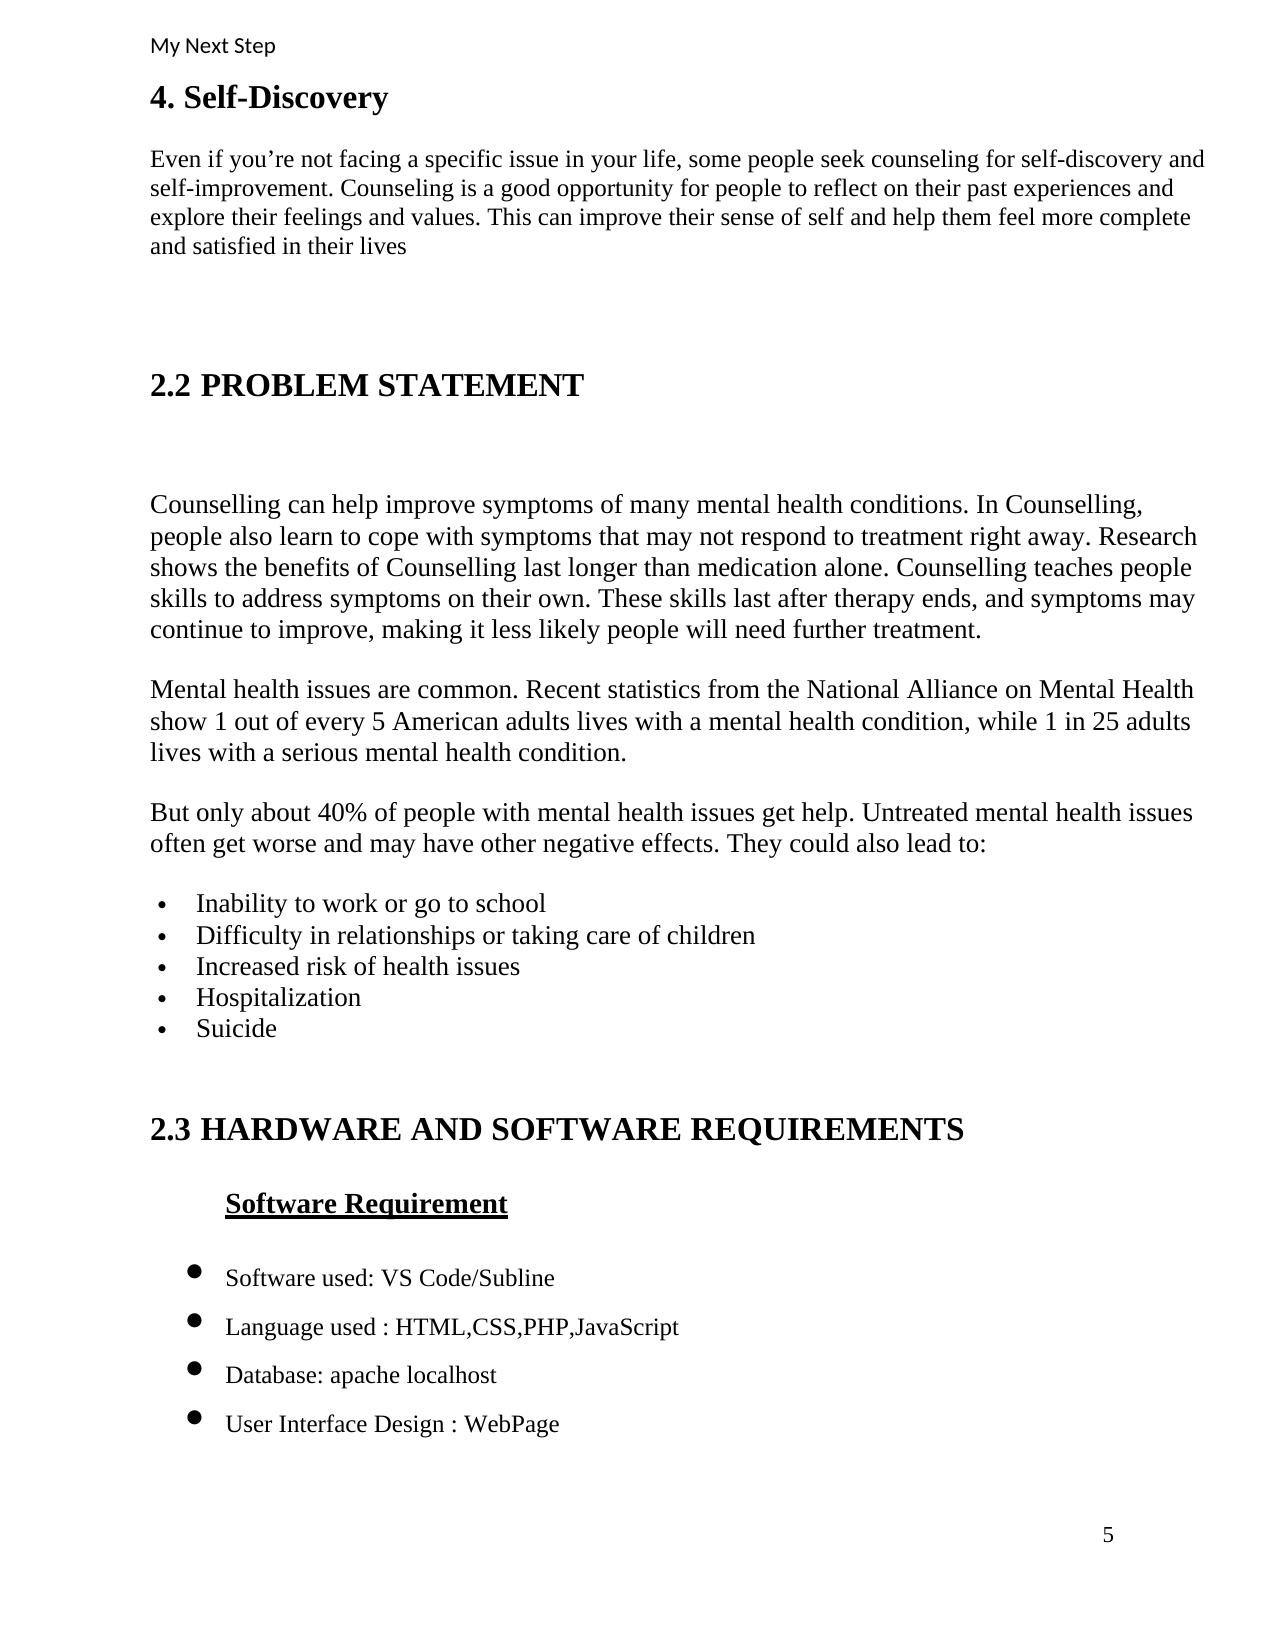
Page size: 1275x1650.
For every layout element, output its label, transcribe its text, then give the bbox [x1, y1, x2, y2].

subtitle 4. Self-Discovery [150, 77, 1221, 115]
list Hospitalization [158, 981, 1221, 1012]
subtitle HARDWARE AND SOFTWARE REQUIREMENTS [150, 1109, 1221, 1148]
text Even if you’re not facing a specific issue in your life, some people seek counseling for self-discovery and self-improvement. Counseling is a good opportunity for people to reflect on their past experiences and explore their feelings and values. This can improve their sense of self and help them feel more complete and satisfied in their lives [150, 144, 1221, 259]
list User Interface Design : WebPage [187, 1403, 1221, 1441]
list Language used : HTML,CSS,PHP,JavaScript [187, 1307, 1221, 1344]
text But only about 40% of people with mental health issues get help. Untreated mental health issues often get worse and may have other negative effects. They could also lead to: [150, 796, 1221, 858]
subtitle PROBLEM STATEMENT [150, 365, 1221, 403]
list Inability to work or go to school [158, 888, 1221, 919]
list Increased risk of health issues [158, 950, 1221, 981]
list Database: apache localhost [187, 1355, 1221, 1393]
text Software Requirement [225, 1186, 1221, 1220]
list Software used: VS Code/Subline [187, 1258, 1221, 1296]
list Difficulty in relationships or taking care of children [158, 919, 1221, 950]
text Mental health issues are common. Recent statistics from the National Alliance on Mental Health show 1 out of every 5 American adults lives with a mental health condition, while 1 in 25 adults lives with a serious mental health condition. [150, 673, 1221, 767]
list Suicide [158, 1012, 1221, 1043]
text Counselling can help improve symptoms of many mental health conditions. In Counselling, people also learn to cope with symptoms that may not respond to treatment right away. Research shows the benefits of Counselling last longer than medication alone. Counselling teaches people skills to address symptoms on their own. These skills last after therapy ends, and symptoms may continue to improve, making it less likely people will need further treatment. [150, 489, 1221, 644]
